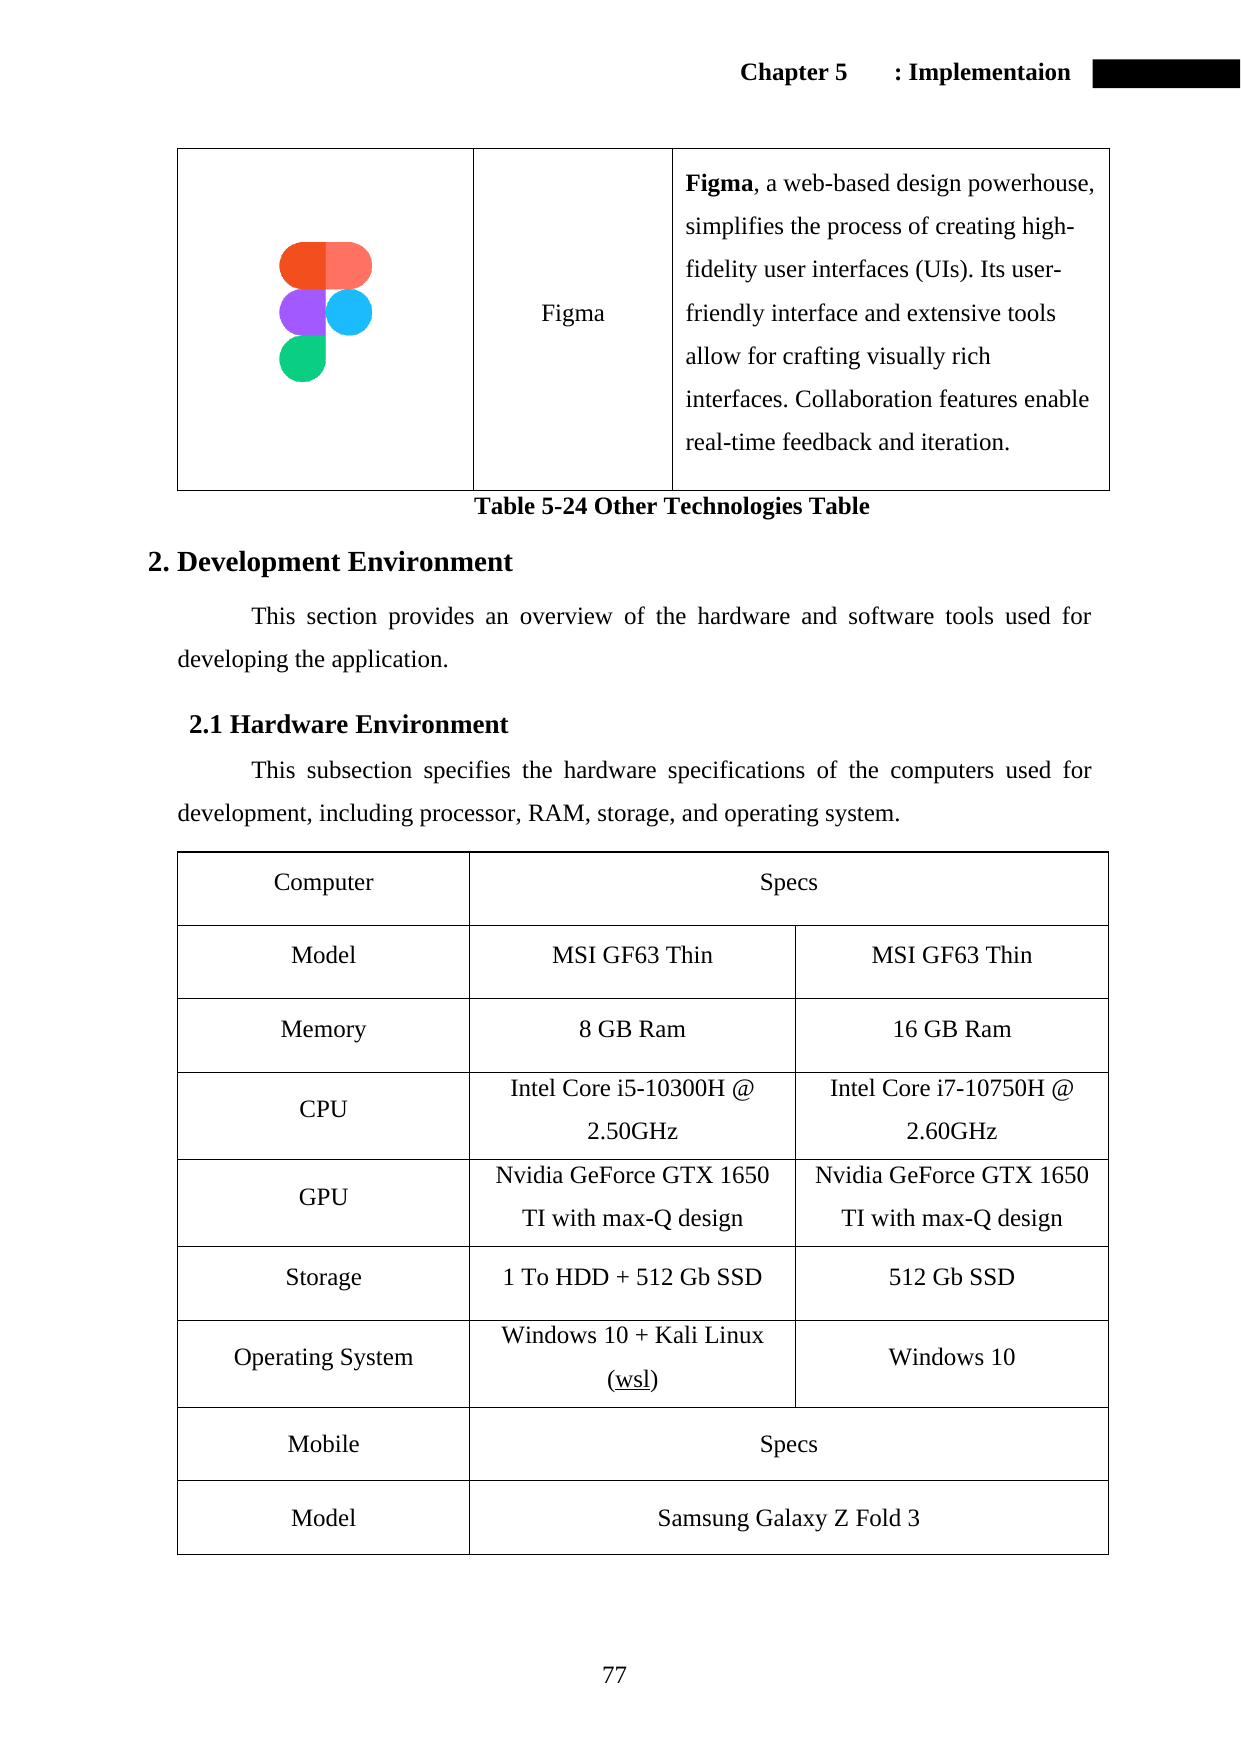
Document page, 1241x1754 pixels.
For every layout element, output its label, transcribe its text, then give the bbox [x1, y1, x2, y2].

table_cell Samsung Galaxy Z Fold 3 [470, 1481, 1108, 1554]
text This subsection specifies the hardware specifications of the computers used for development, including processor, RAM, storage, and operating system. [177, 755, 1093, 827]
table_header Specs [470, 853, 1108, 925]
table_cell 16 GB Ram [796, 999, 1108, 1072]
table_cell Mobile [178, 1408, 469, 1480]
table_cell 8 GB Ram [470, 999, 795, 1072]
table_cell Operating System [178, 1321, 469, 1407]
table_cell Windows 10 + Kali Linux (wsl) [470, 1321, 795, 1407]
subtitle Hardware Environment [189, 708, 1093, 739]
table_cell Model [178, 1481, 469, 1554]
subtitle Development Environment [148, 544, 1093, 578]
table_cell Memory [178, 999, 469, 1072]
text This section provides an overview of the hardware and software tools used for developing the application. [177, 601, 1093, 673]
table_header Computer [178, 853, 469, 925]
table_cell Windows 10 [796, 1321, 1108, 1407]
table_cell GPU [178, 1160, 469, 1246]
table_cell Figma, a web-based design powerhouse, simplifies the process of creating high-fidelity user interfaces (UIs). Its user-friendly interface and extensive tools allow for crafting visually rich interfaces. Collaboration features enable real-time feedback and iteration. [673, 149, 1109, 490]
table_cell Intel Core i5-10300H @ 2.50GHz [470, 1073, 795, 1159]
table_cell Figma [474, 149, 672, 490]
table_cell CPU [178, 1073, 469, 1159]
table_cell Model [178, 926, 469, 998]
table_cell [178, 149, 473, 490]
table_cell MSI GF63 Thin [796, 926, 1108, 998]
table_cell MSI GF63 Thin [470, 926, 795, 998]
table_cell Nvidia GeForce GTX 1650 TI with max-Q design [470, 1160, 795, 1246]
table_cell 1 To HDD + 512 Gb SSD [470, 1247, 795, 1319]
table_cell Specs [470, 1408, 1108, 1480]
table_cell Nvidia GeForce GTX 1650 TI with max-Q design [796, 1160, 1108, 1246]
table_cell Intel Core i7-10750H @ 2.60GHz [796, 1073, 1108, 1159]
picture [279, 242, 372, 382]
table_cell Storage [178, 1247, 469, 1319]
table_cell 512 Gb SSD [796, 1247, 1108, 1319]
